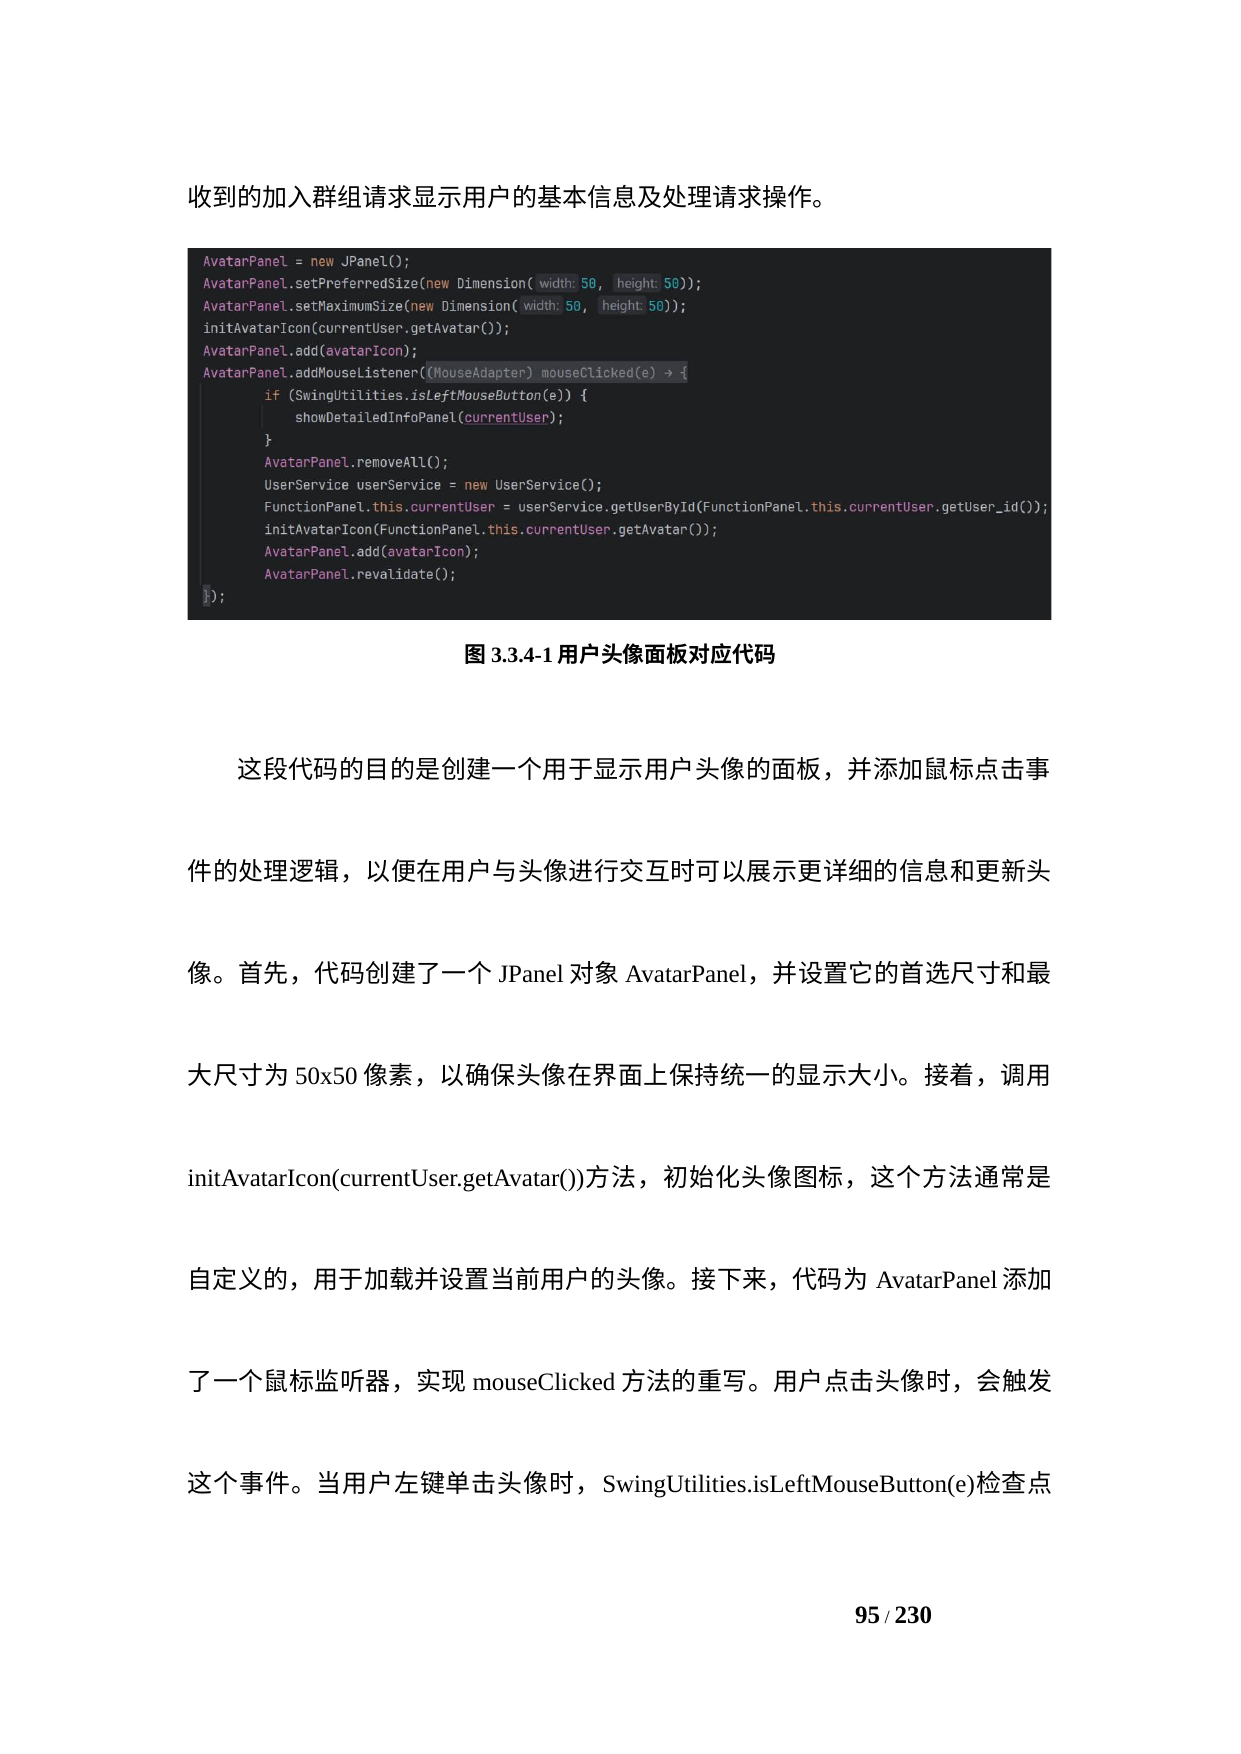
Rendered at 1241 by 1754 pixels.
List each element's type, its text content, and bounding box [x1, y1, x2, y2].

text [187, 734, 1053, 1515]
picture [187, 248, 1052, 620]
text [187, 162, 1053, 230]
text 图3.3.4-1用户头像面板对应代码 [187, 636, 1053, 670]
